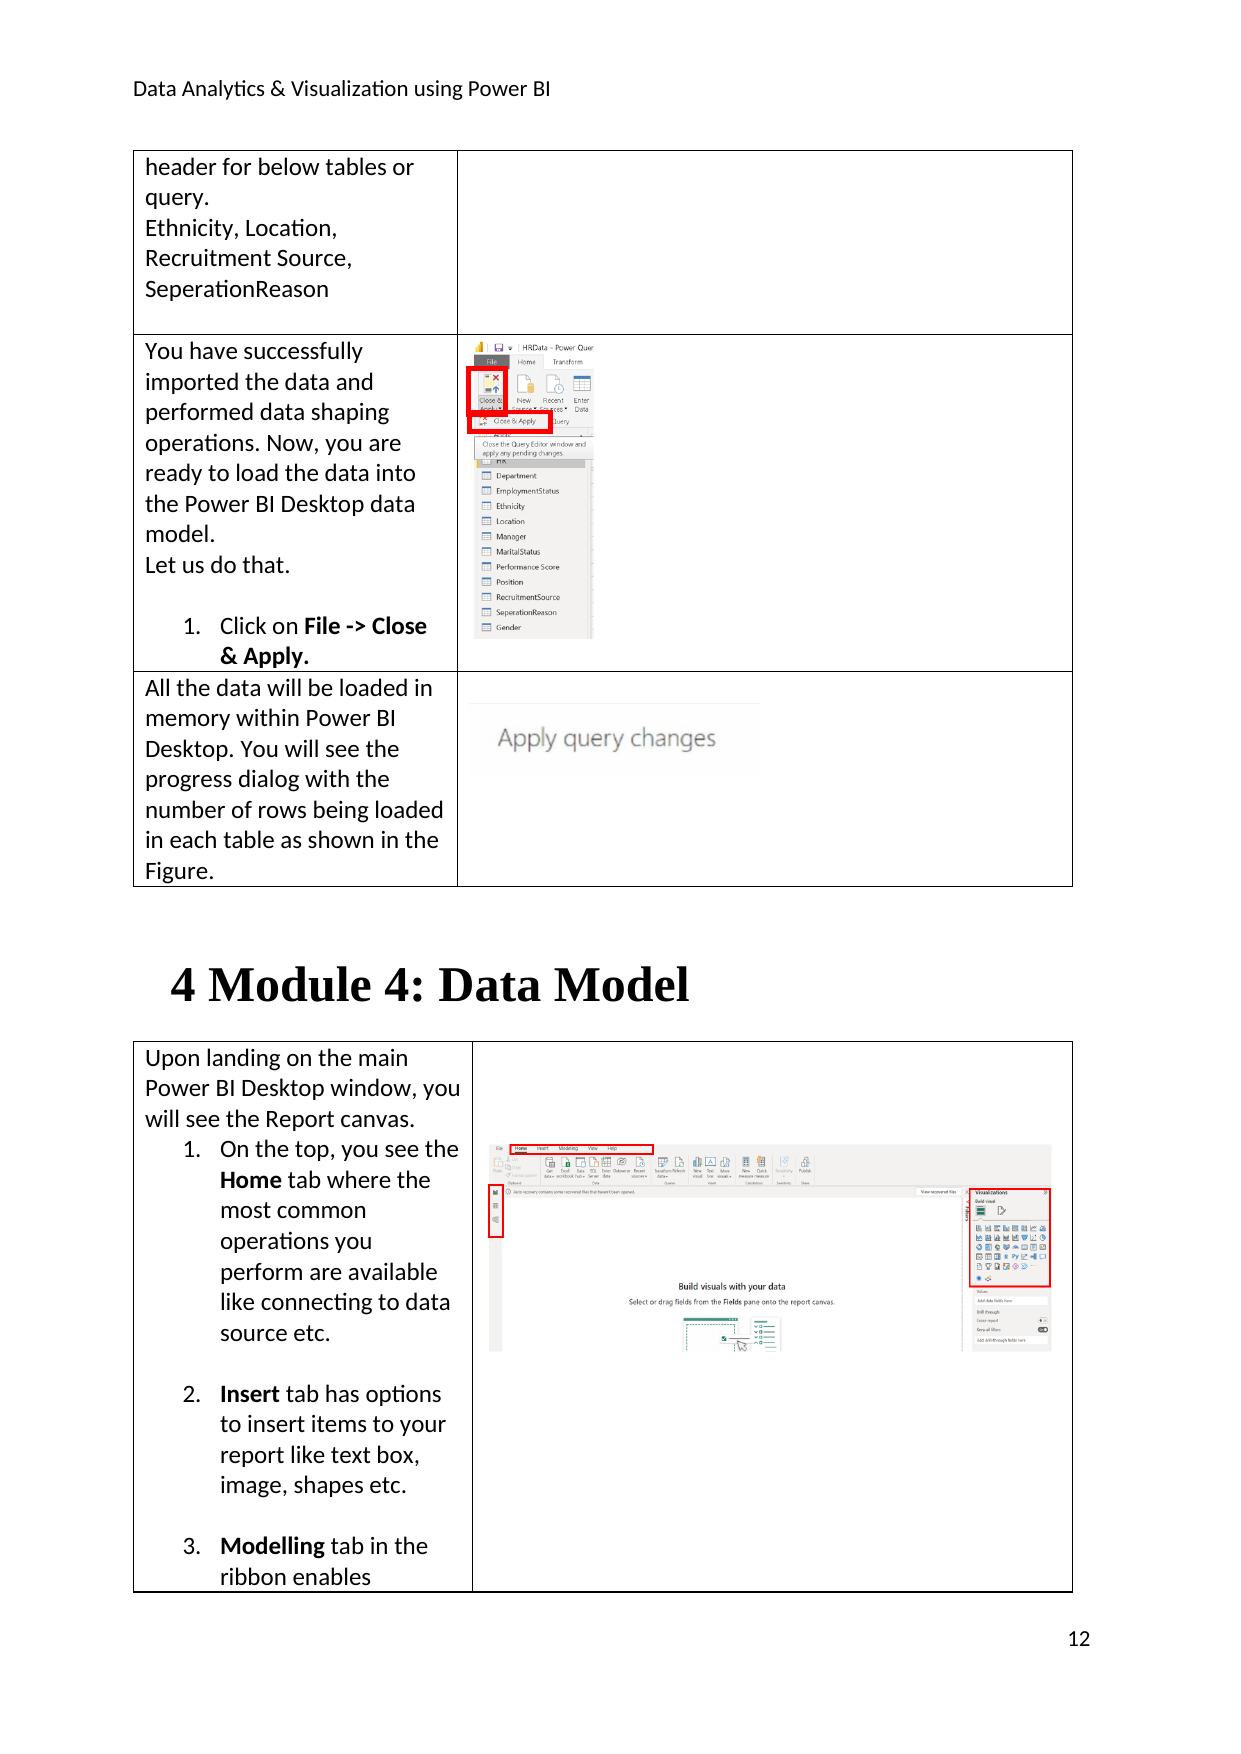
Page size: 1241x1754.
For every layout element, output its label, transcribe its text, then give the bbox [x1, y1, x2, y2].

picture [483, 1131, 1062, 1368]
table_header [458, 151, 1072, 334]
picture [469, 702, 761, 775]
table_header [134, 1042, 472, 1591]
table_cell [458, 335, 1072, 671]
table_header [134, 151, 457, 334]
table_header [473, 1042, 1072, 1591]
picture [472, 414, 548, 429]
picture [469, 335, 594, 639]
subtitle Module 4: Data Model [170, 954, 1090, 1012]
table_cell You have successfully imported the data and performed data shaping operations. Now, you are ready to load the data into the Power BI Desktop data model. Let us do that. Click on File -> Close & Apply. [134, 335, 457, 671]
picture [471, 371, 503, 410]
table_cell All the data will be loaded in memory within Power BI Desktop. You will see the progress dialog with the number of rows being loaded in each table as shown in the Figure. [134, 672, 457, 886]
table_cell [458, 672, 1072, 886]
